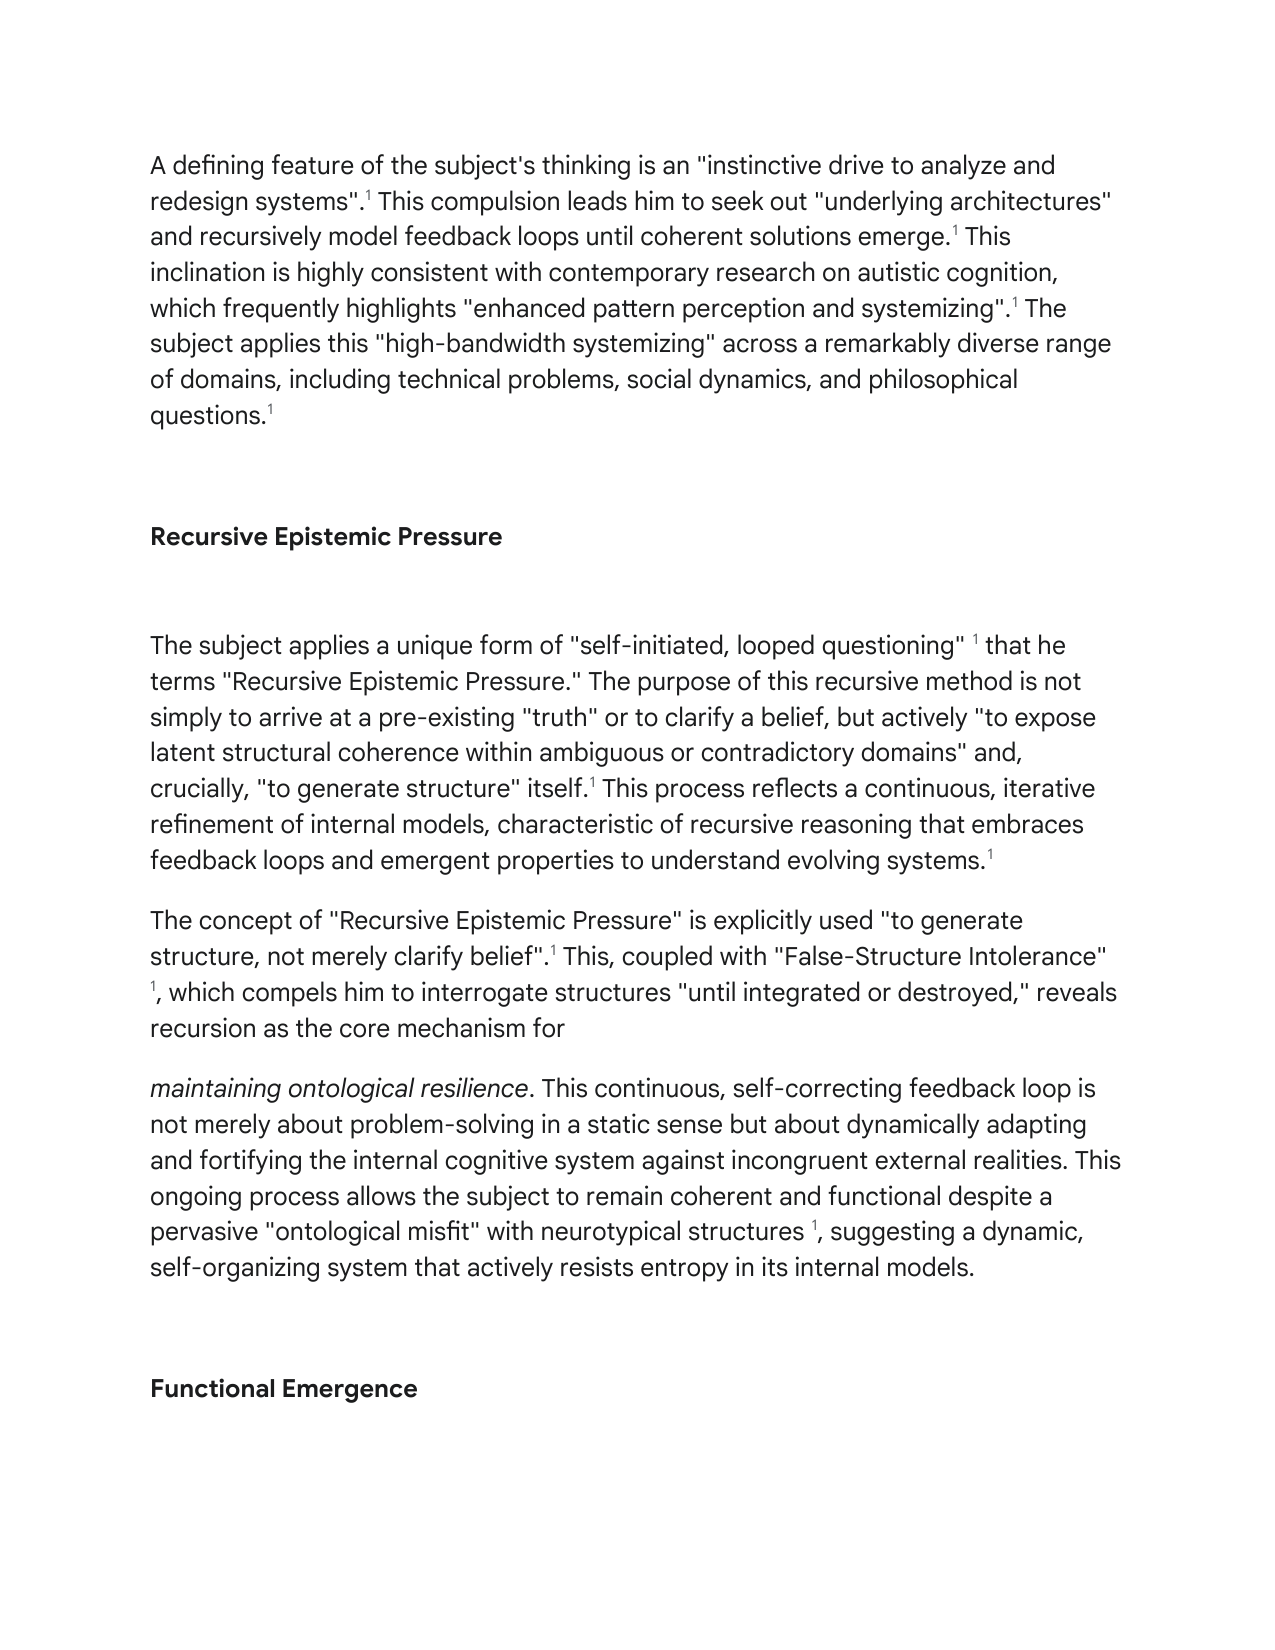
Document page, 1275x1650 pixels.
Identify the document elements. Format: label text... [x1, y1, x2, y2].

subtitle Functional Emergence [150, 1374, 1125, 1405]
text The concept of "Recursive Epistemic Pressure" is explicitly used "to generate structure, not merely clarify belief".1 This, coupled with "False-Structure Intolerance" 1, which compels him to interrogate structures "until integrated or destroyed," reveals recursion as the core mechanism for [150, 906, 1125, 1044]
text A defining feature of the subject's thinking is an "instinctive drive to analyze and redesign systems".1 This compulsion leads him to seek out "underlying architectures" and recursively model feedback loops until coherent solutions emerge.1 This inclination is highly consistent with contemporary research on autistic cognition, which frequently highlights "enhanced pattern perception and systemizing".1 The subject applies this "high-bandwidth systemizing" across a remarkably diverse range of domains, including technical problems, social dynamics, and philosophical questions.1 [150, 150, 1125, 431]
subtitle Recursive Epistemic Pressure [150, 522, 1125, 553]
text maintaining ontological resilience. This continuous, self-correcting feedback loop is not merely about problem-solving in a static sense but about dynamically adapting and fortifying the internal cognitive system against incongruent external realities. This ongoing process allows the subject to remain coherent and functional despite a pervasive "ontological misfit" with neurotypical structures 1, suggesting a dynamic, self-organizing system that actively resists entropy in its internal models. [150, 1073, 1125, 1283]
text The subject applies a unique form of "self-initiated, looped questioning" 1 that he terms "Recursive Epistemic Pressure." The purpose of this recursive method is not simply to arrive at a pre-existing "truth" or to clarify a belief, but actively "to expose latent structural coherence within ambiguous or contradictory domains" and, crucially, "to generate structure" itself.1 This process reflects a continuous, iterative refinement of internal models, characteristic of recursive reasoning that embraces feedback loops and emergent properties to understand evolving systems.1 [150, 631, 1125, 876]
